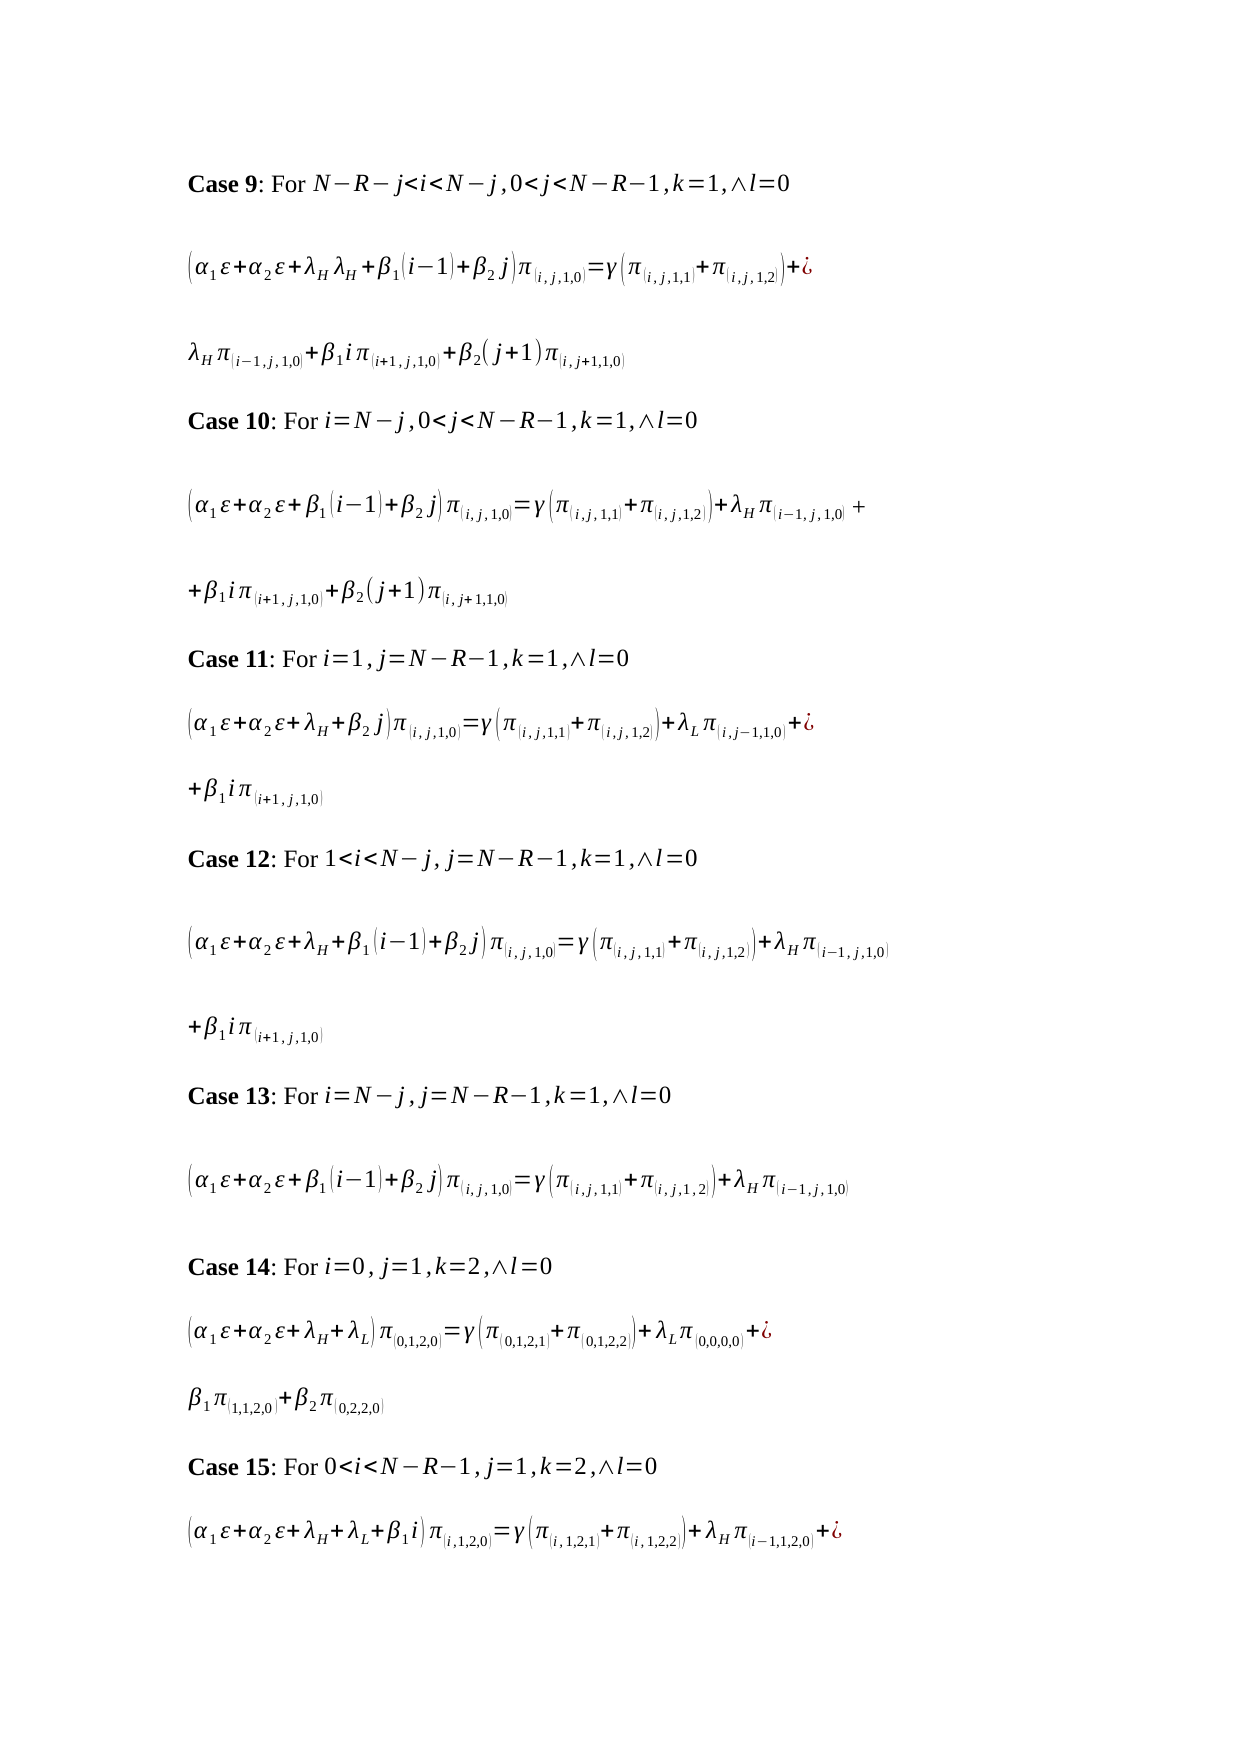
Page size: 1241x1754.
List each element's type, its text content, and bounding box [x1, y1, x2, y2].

text Case 14: For [187, 1248, 1053, 1285]
text + [187, 469, 1053, 544]
text Case 13: For [187, 1077, 1053, 1114]
text Case 15: For [187, 1448, 1053, 1485]
text Case 9: For [187, 164, 1053, 202]
text Case 11: For [187, 639, 1053, 677]
text Case 12: For [187, 839, 1053, 877]
text Case 10: For [187, 402, 1053, 439]
